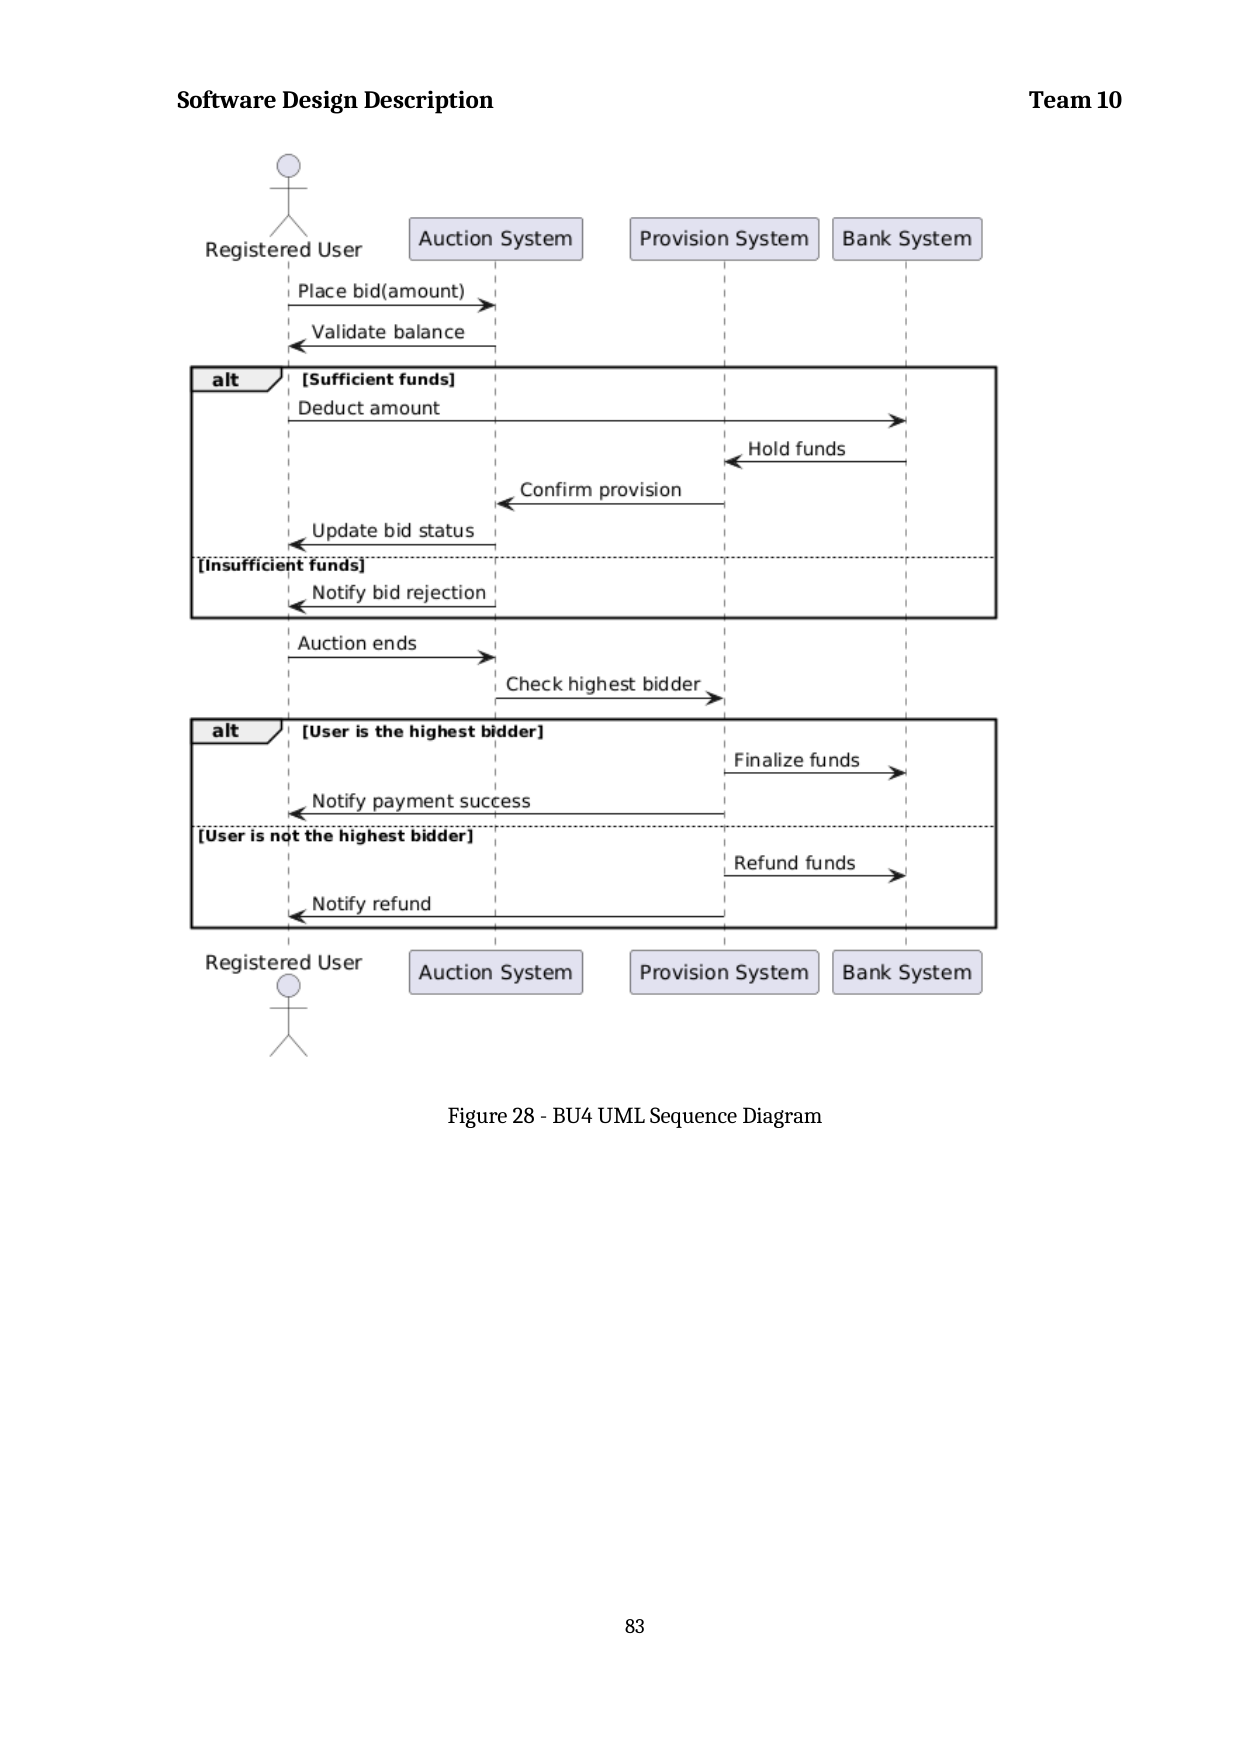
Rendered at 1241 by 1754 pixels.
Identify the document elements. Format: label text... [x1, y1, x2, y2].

picture [177, 147, 1004, 1064]
text Figure 28 - BU4 UML Sequence Diagram [177, 1103, 1092, 1129]
